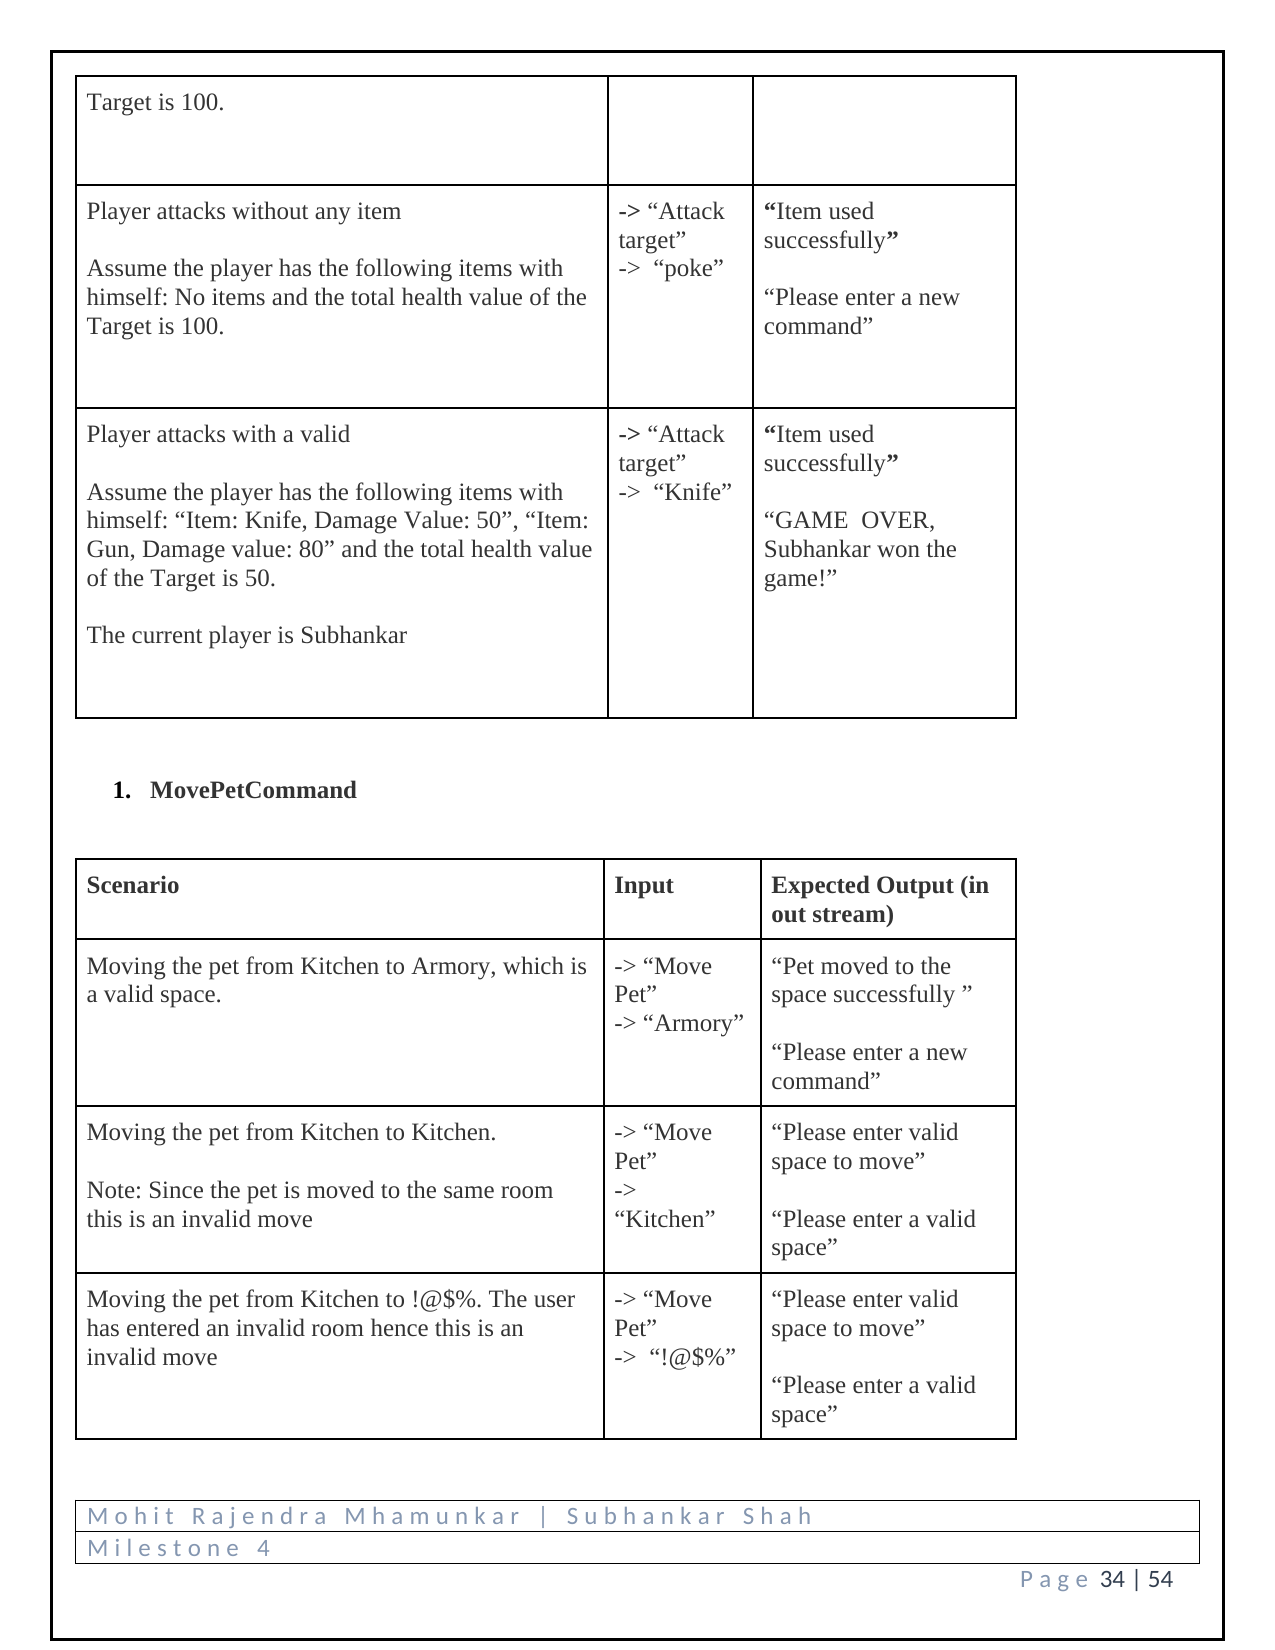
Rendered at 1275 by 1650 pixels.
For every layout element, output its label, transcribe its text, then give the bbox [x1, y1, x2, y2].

table_header Expected Output (in out stream) [762, 860, 1015, 938]
table_cell Moving the pet from Kitchen to Armory, which is a valid space. [77, 940, 603, 1105]
table_cell “Please enter valid space to move” “Please enter a valid space” [762, 1274, 1015, 1438]
table_cell -> “Attack target” -> “Knife” [609, 409, 752, 717]
table_cell “Item used successfully” “Please enter a new command” [754, 186, 1015, 407]
table_cell -> “Move Pet” -> “Armory” [605, 940, 760, 1105]
table_cell Player attacks without any item Assume the player has the following items with himself: No items and the total health value of the Target is 100. [77, 186, 607, 407]
table_cell Moving the pet from Kitchen to Kitchen. Note: Since the pet is moved to the same room this is an invalid move [77, 1107, 603, 1272]
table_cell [77, 77, 607, 183]
table_cell -> “Move Pet” -> “Kitchen” [605, 1107, 760, 1272]
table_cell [754, 77, 1015, 183]
table_cell -> “Attack target” -> “poke” [609, 186, 752, 407]
table_cell Player attacks with a valid Assume the player has the following items with himself: “Item: Knife, Damage Value: 50”, “Item: Gun, Damage value: 80” and the total health value of the Target is 50. The current player is Subhankar [77, 409, 607, 717]
table_header Input [605, 860, 760, 938]
table_cell “Pet moved to the space successfully ” “Please enter a new command” [762, 940, 1015, 1105]
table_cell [609, 77, 752, 183]
table_cell Moving the pet from Kitchen to !@$%. The user has entered an invalid room hence this is an invalid move [77, 1274, 603, 1438]
table_cell “Please enter valid space to move” “Please enter a valid space” [762, 1107, 1015, 1272]
table_header Scenario [77, 860, 603, 938]
list MovePetCommand [112, 775, 1200, 804]
table_cell -> “Move Pet” -> “!@$%” [605, 1274, 760, 1438]
table_cell “Item used successfully” “GAME OVER, Subhankar won the game!” [754, 409, 1015, 717]
